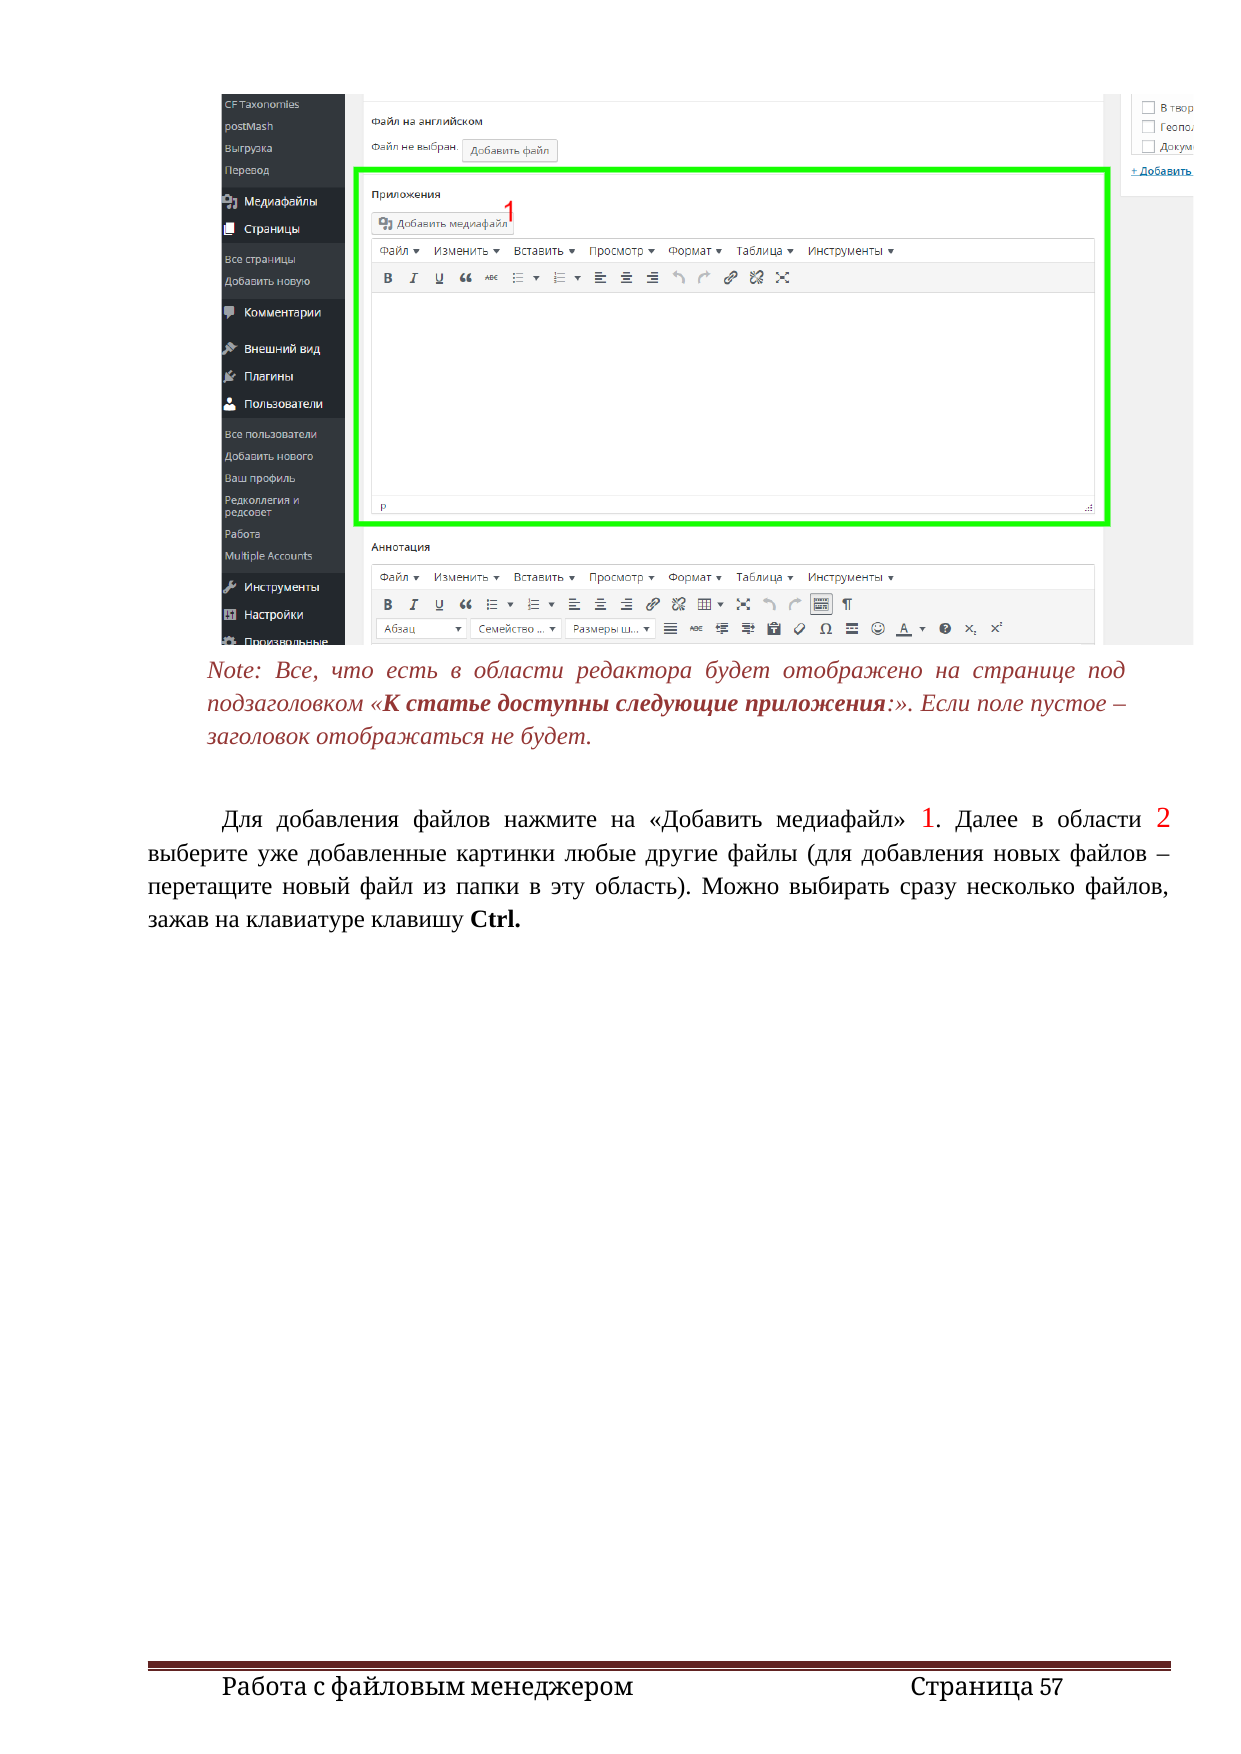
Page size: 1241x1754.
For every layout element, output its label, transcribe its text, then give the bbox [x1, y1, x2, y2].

picture [221, 94, 1194, 645]
text Note: Все, что есть в области редактора будет отображено на странице под подзаголовком «К статье доступны следующие приложения:». Если поле пустое – заголовок отображаться не будет. [207, 655, 1126, 750]
text Для добавления файлов нажмите на «Добавить медиафайл» 1. Далее в области 2 выберите уже добавленные картинки любые другие файлы (для добавления новых файлов – перетащите новый файл из папки в эту область). Можно выбирать сразу несколько файлов, зажав на клавиатуре клавишу Ctrl. [148, 800, 1171, 933]
